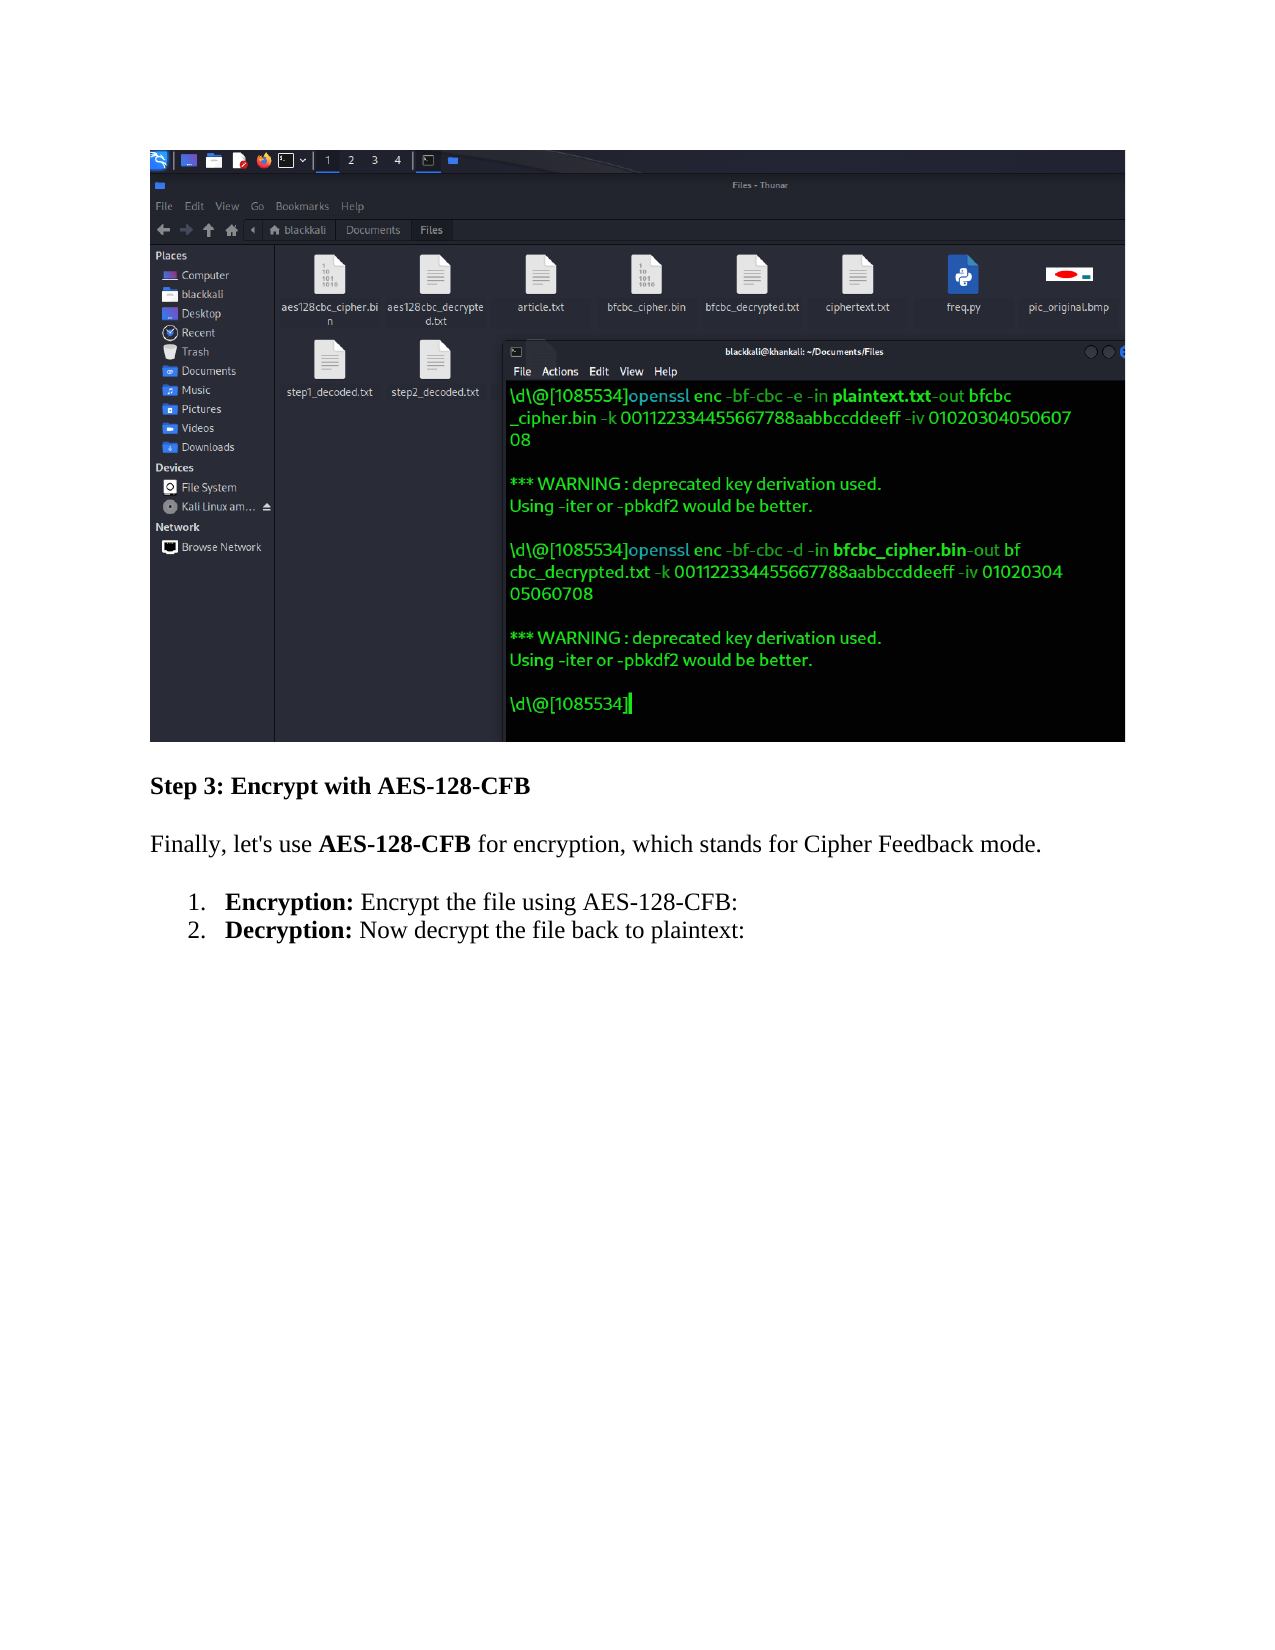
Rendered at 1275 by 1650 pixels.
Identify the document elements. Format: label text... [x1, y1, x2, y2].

list Decryption: Now decrypt the file back to plaintext: [187, 916, 1125, 944]
text Finally, let's use AES-128-CFB for encryption, which stands for Cipher Feedback mode. [150, 829, 1125, 858]
text Step 3: Encrypt with AES-128-CFB [150, 771, 1125, 800]
picture [150, 150, 1125, 742]
list Encryption: Encrypt the file using AES-128-CFB: [187, 887, 1125, 916]
